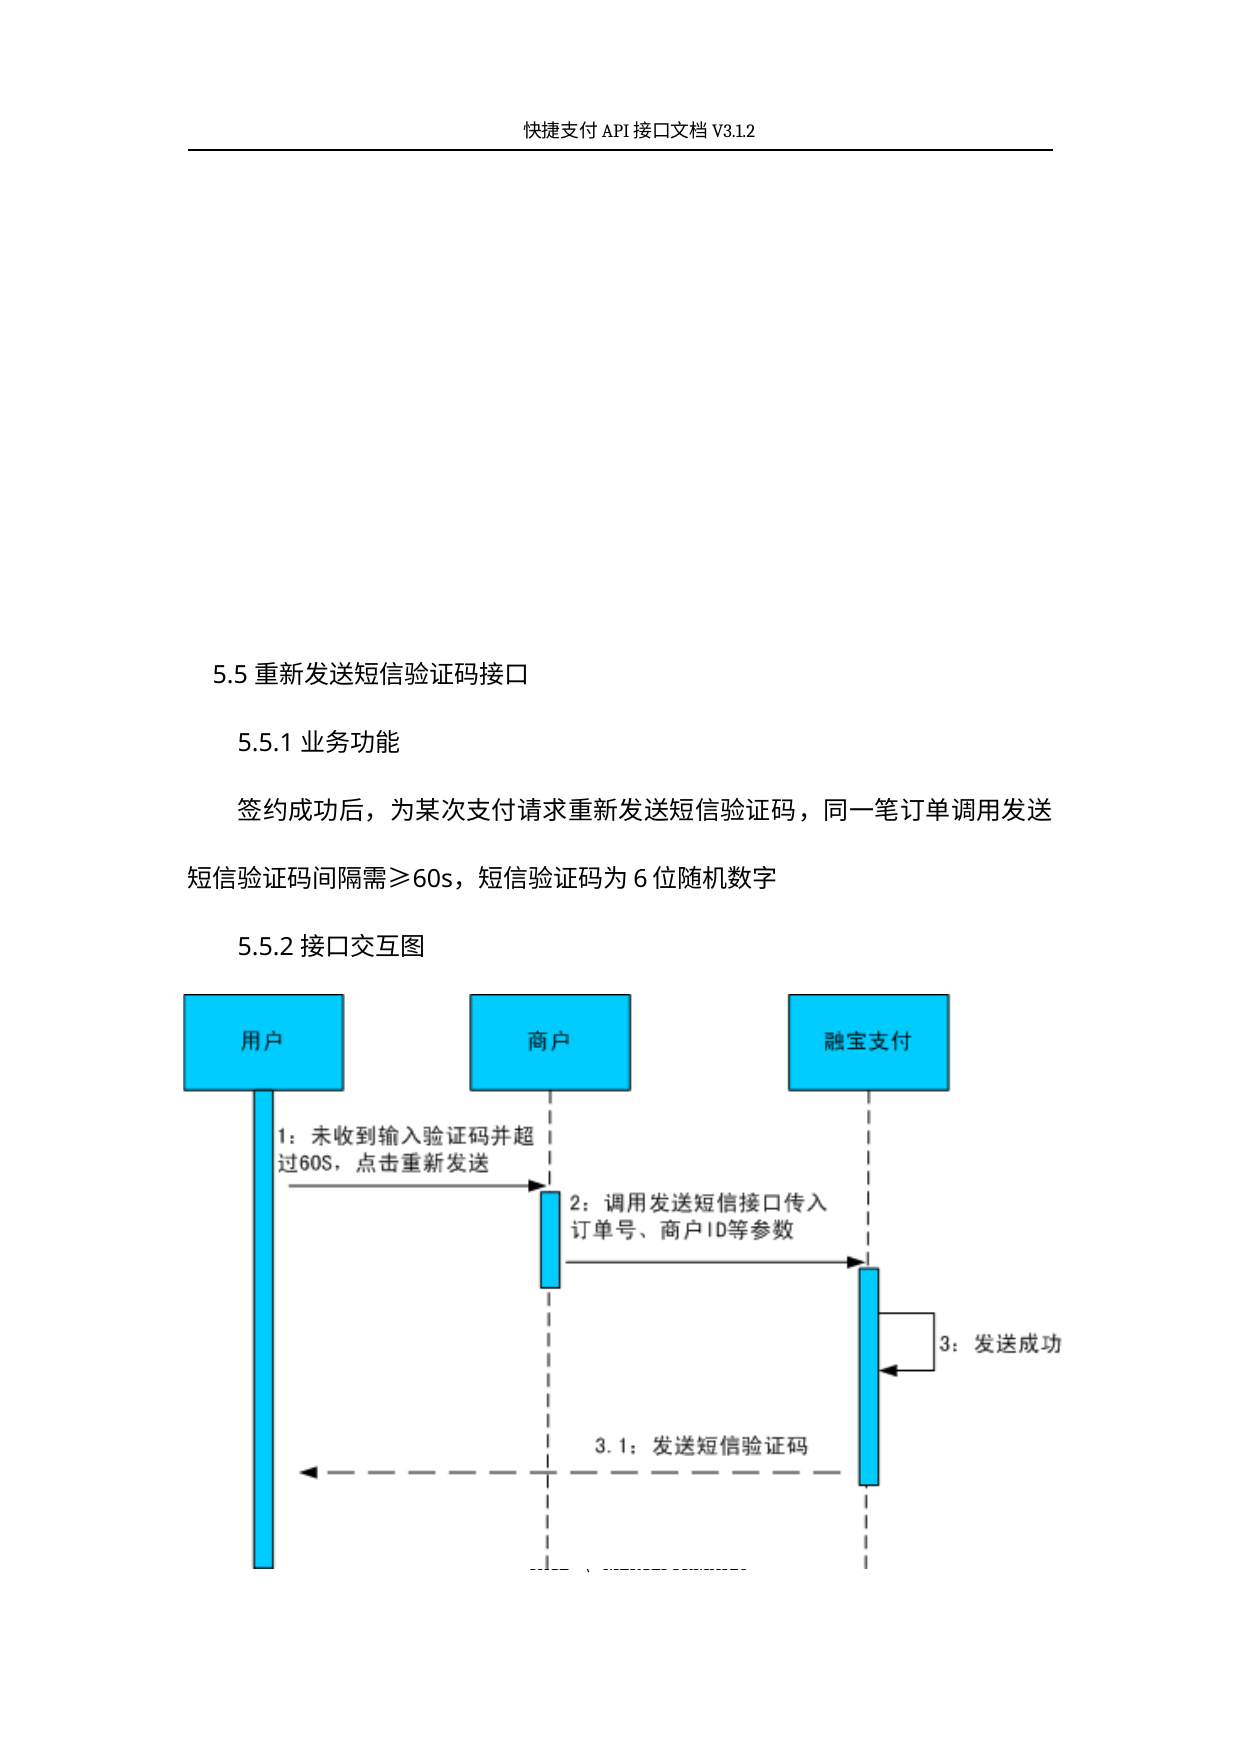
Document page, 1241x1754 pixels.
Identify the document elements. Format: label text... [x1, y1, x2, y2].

subtitle 5.5 重新发送短信验证码接口 [187, 638, 1053, 706]
subtitle 5.5.1 业务功能 [187, 706, 1053, 774]
text 签约成功后，为某次支付请求重新发送短信验证码，同一笔订单调用发送短信验证码间隔需≥60s，短信验证码为6位随机数字 [187, 774, 1053, 910]
picture [263, 994, 1065, 1569]
picture [183, 994, 259, 1569]
subtitle 5.5.2 接口交互图 [187, 910, 1053, 978]
